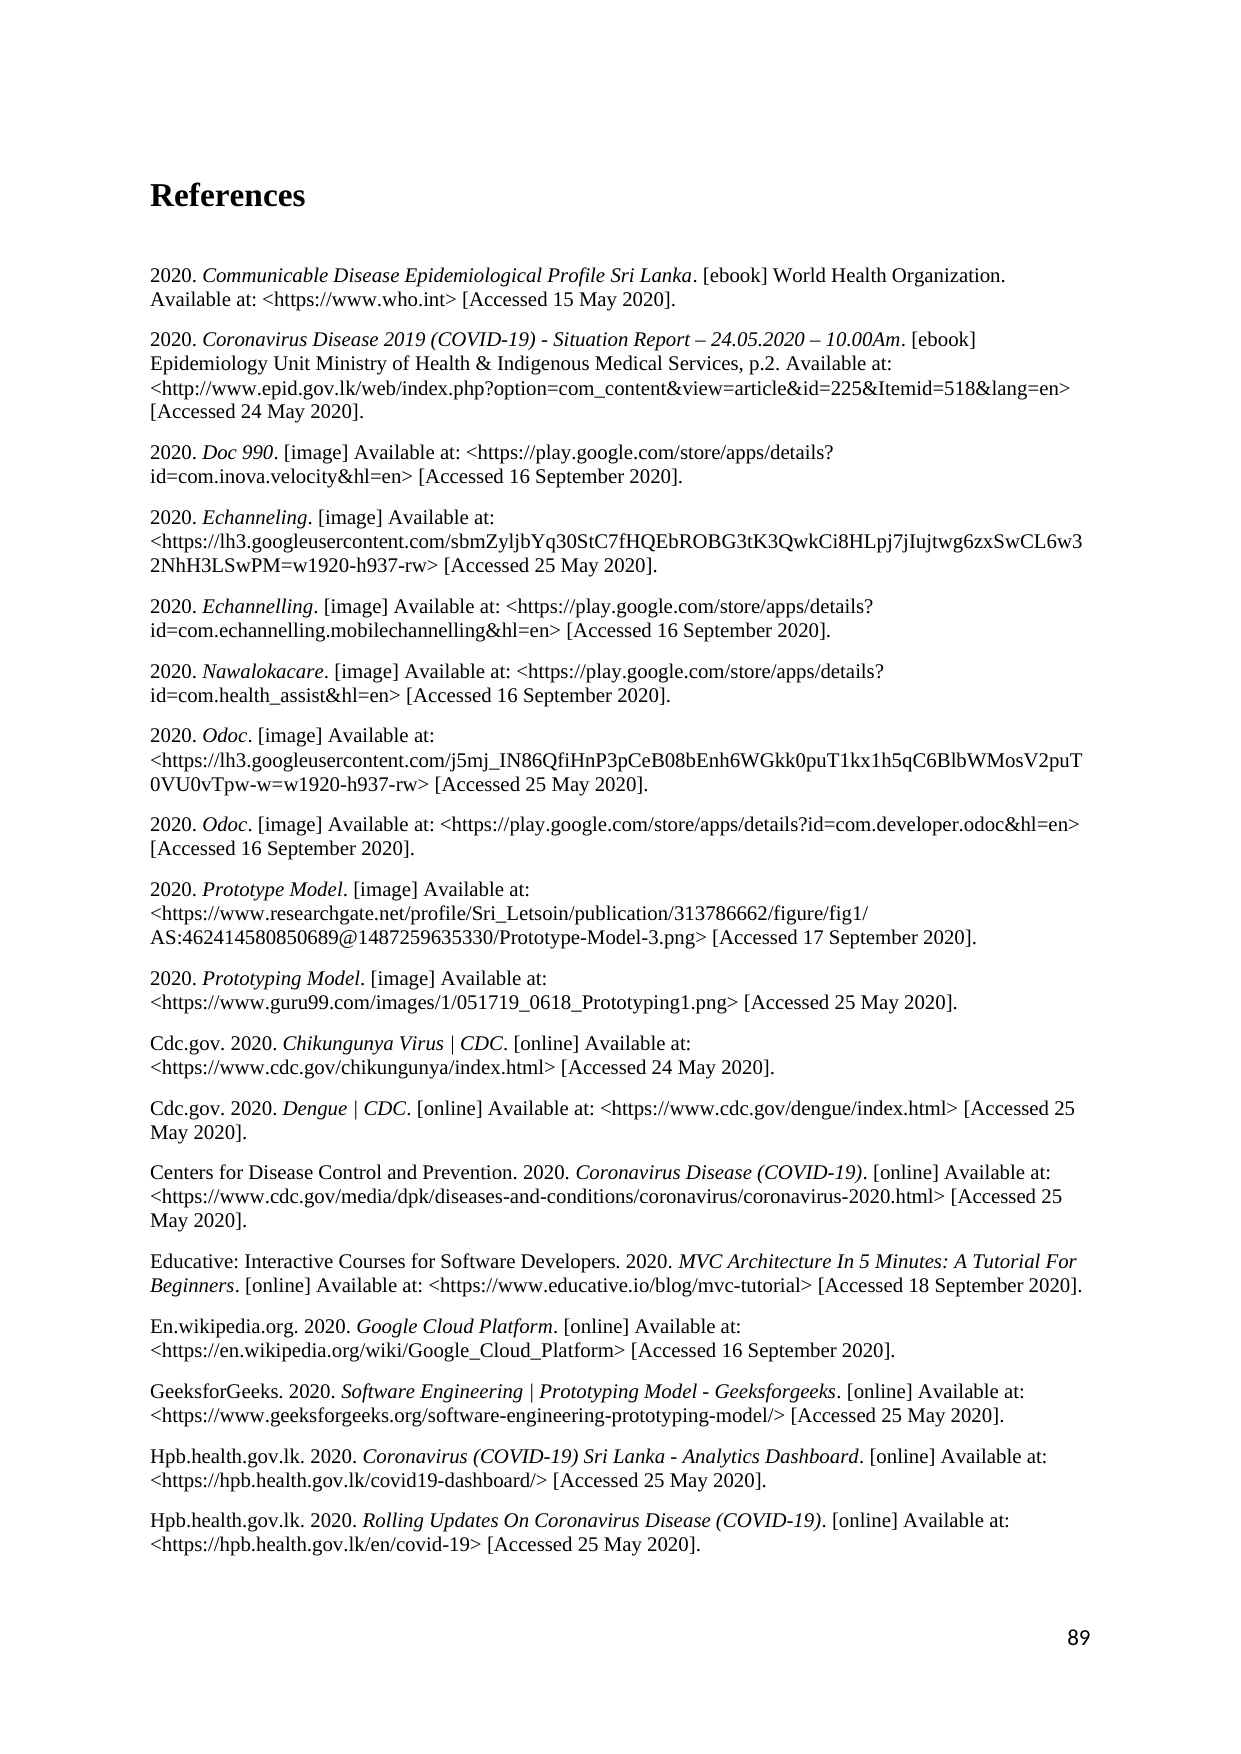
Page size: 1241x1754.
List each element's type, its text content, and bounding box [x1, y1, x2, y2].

text Hpb.health.gov.lk. 2020. Coronavirus (COVID-19) Sri Lanka - Analytics Dashboard. [online] Available at: <https://hpb.health.gov.lk/covid19-dashboard/> [Accessed 25 May 2020]. [150, 1443, 1090, 1492]
text 2020. Odoc. [image] Available at: <https://lh3.googleusercontent.com/j5mj_IN86QfiHnP3pCeB08bEnh6WGkk0puT1kx1h5qC6BlbWMosV2puT0VU0vTpw-w=w1920-h937-rw> [Accessed 25 May 2020]. [150, 723, 1090, 796]
text 2020. Nawalokacare. [image] Available at: <https://play.google.com/store/apps/details?id=com.health_assist&hl=en> [Accessed 16 September 2020]. [671, 659, 1090, 707]
text 2020. Coronavirus Disease 2019 (COVID-19) - Situation Report – 24.05.2020 – 10.00Am. [ebook] Epidemiology Unit Ministry of Health & Indigenous Medical Services, p.2. Available at: <http://www.epid.gov.lk/web/index.php?option=com_content&view=article&id=225&Itemid=518&lang=en> [Accessed 24 May 2020]. [309, 327, 1090, 423]
text 2020. Prototyping Model. [image] Available at: <https://www.guru99.com/images/1/051719_0618_Prototyping1.png> [Accessed 25 May 2020]. [547, 966, 1090, 1014]
text 2020. Echannelling. [image] Available at: <https://play.google.com/store/apps/details?id=com.echannelling.mobilechannelling&hl=en> [Accessed 16 September 2020]. [832, 594, 1090, 642]
text Cdc.gov. 2020. Chikungunya Virus | CDC. [online] Available at: <https://www.cdc.gov/chikungunya/index.html> [Accessed 24 May 2020]. [692, 1031, 1090, 1079]
text Cdc.gov. 2020. Dengue | CDC. [online] Available at: <https://www.cdc.gov/dengue/index.html> [Accessed 25 May 2020]. [195, 1096, 1090, 1144]
text 2020. Prototype Model. [image] Available at: <https://www.researchgate.net/profile/Sri_Letsoin/publication/313786662/figure/fig1/AS:462414580850689@1487259635330/Prototype-Model-3.png> [Accessed 17 September 2020]. [530, 877, 1090, 949]
text Centers for Disease Control and Prevention. 2020. Coronavirus Disease (COVID-19). [online] Available at: <https://www.cdc.gov/media/dpk/diseases-and-conditions/coronavirus/coronavirus-2020.html> [Accessed 25 May 2020]. [150, 1160, 1090, 1232]
text En.wikipedia.org. 2020. Google Cloud Platform. [online] Available at: <https://en.wikipedia.org/wiki/Google_Cloud_Platform> [Accessed 16 September 2020]. [741, 1314, 1090, 1362]
text 2020. Doc 990. [image] Available at: <https://play.google.com/store/apps/details?id=com.inova.velocity&hl=en> [Accessed 16 September 2020]. [683, 440, 1090, 488]
text 2020. Communicable Disease Epidemiological Profile Sri Lanka. [ebook] World Health Organization. Available at: <https://www.who.int> [Accessed 15 May 2020]. [150, 262, 1090, 311]
text Hpb.health.gov.lk. 2020. Rolling Updates On Coronavirus Disease (COVID-19). [online] Available at: <https://hpb.health.gov.lk/en/covid-19> [Accessed 25 May 2020]. [150, 1508, 1090, 1556]
subtitle References [150, 175, 1090, 213]
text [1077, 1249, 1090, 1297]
text 2020. Odoc. [image] Available at: <https://play.google.com/store/apps/details?id=com.developer.odoc&hl=en> [Accessed 16 September 2020]. [415, 812, 1090, 860]
text 2020. Echanneling. [image] Available at: <https://lh3.googleusercontent.com/sbmZyljbYq30StC7fHQEbROBG3tK3QwkCi8HLpj7jIujtwg6zxSwCL6w32NhH3LSwPM=w1920-h937-rw> [Accessed 25 May 2020]. [495, 505, 1090, 577]
